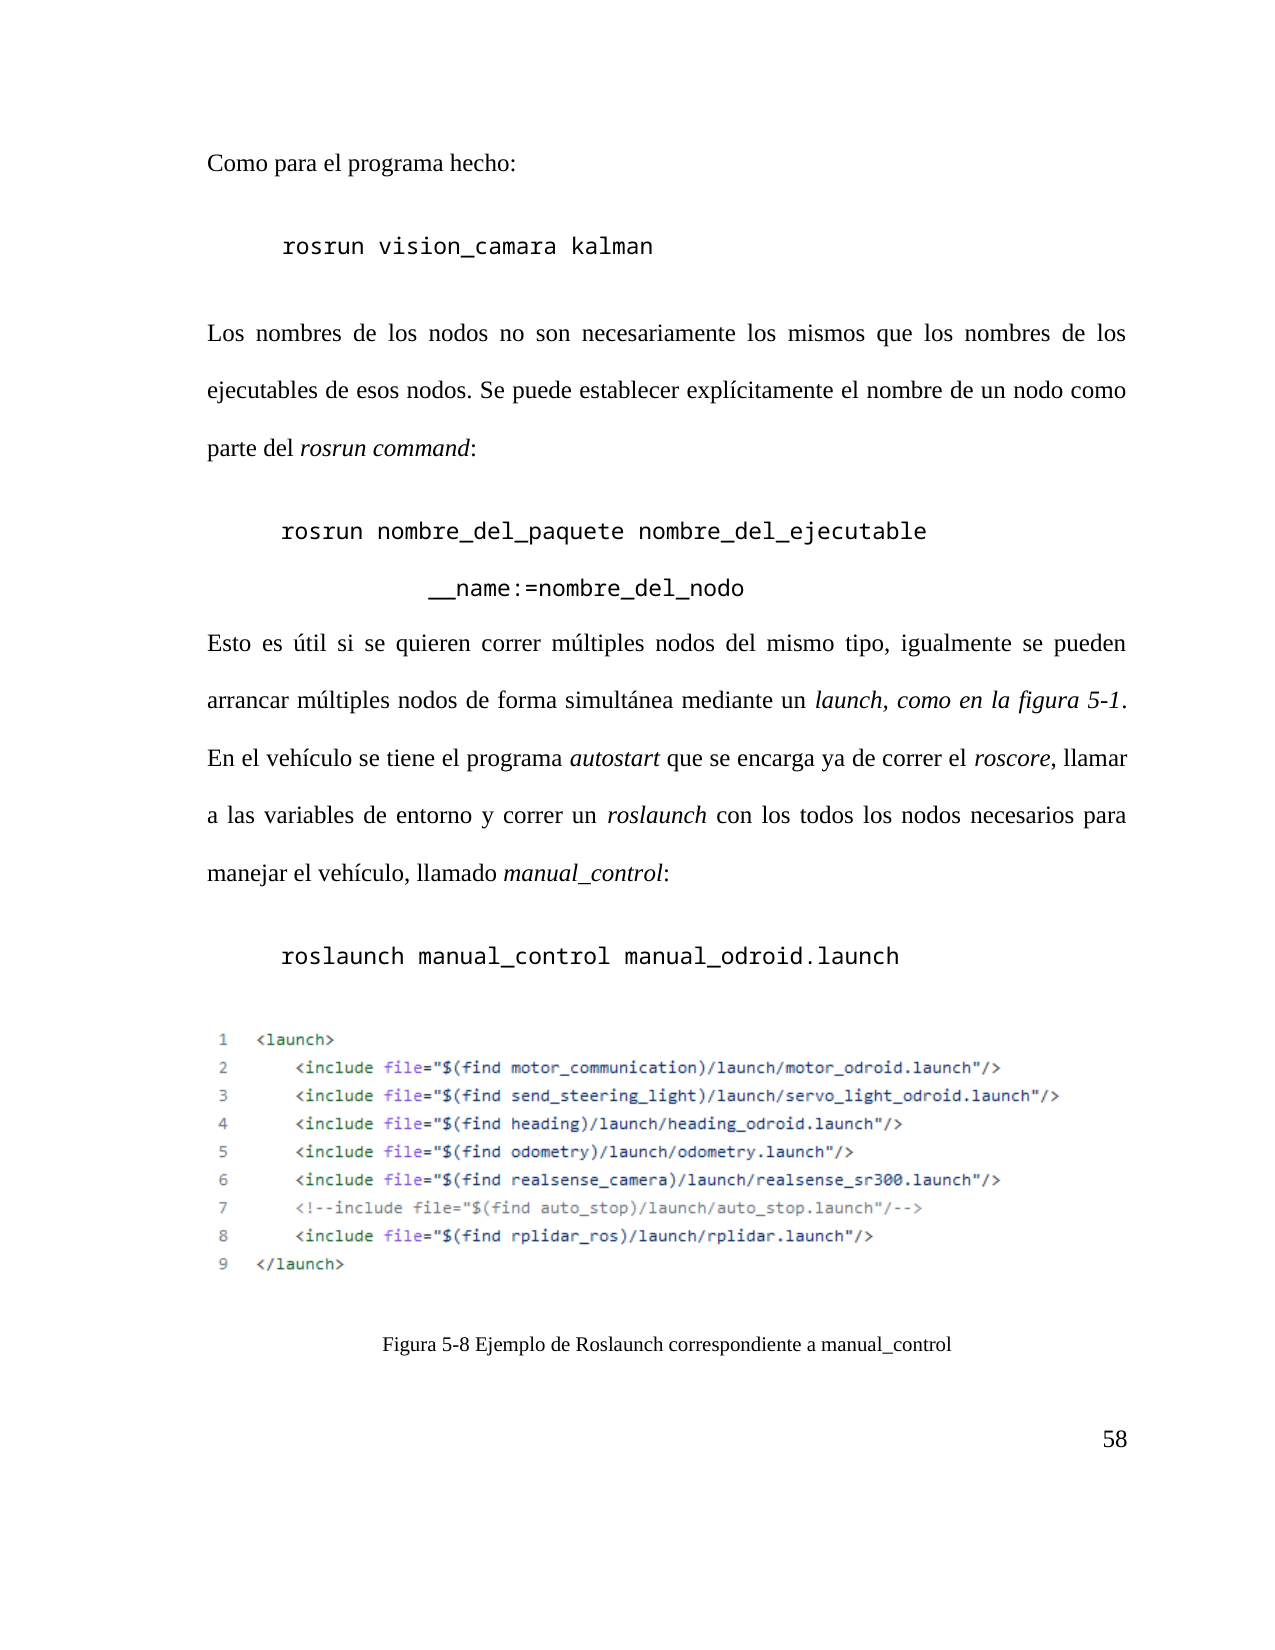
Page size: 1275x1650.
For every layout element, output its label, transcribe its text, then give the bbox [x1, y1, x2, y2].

text Esto es útil si se quieren correr múltiples nodos del mismo tipo, igualmente se pueden arrancar múltiples nodos de forma simultánea mediante un launch, como en la figura 5-1. En el vehículo se tiene el programa autostart que se encarga ya de correr el roscore, llamar a las variables de entorno y correr un roslaunch con los todos los nodos necesarios para manejar el vehículo, llamado manual_control: [207, 628, 1127, 886]
text rosrun vision_camara kalman [207, 230, 1127, 261]
text roslaunch manual_control manual_odroid.launch [207, 940, 1127, 971]
text Los nombres de los nodos no son necesariamente los mismos que los nombres de los ejecutables de esos nodos. Se puede establecer explícitamente el nombre de un nodo como parte del rosrun command: [207, 318, 1127, 461]
text rosrun nombre_del_paquete nombre_del_ejecutable [207, 515, 1127, 546]
text Figura 5-1 Ejemplo de Roslaunch correspondiente a manual_control [207, 1332, 1127, 1356]
text __name:=nombre_del_nodo [354, 571, 1127, 603]
text Como para el programa hecho: [207, 148, 1127, 176]
picture [206, 1027, 1085, 1278]
